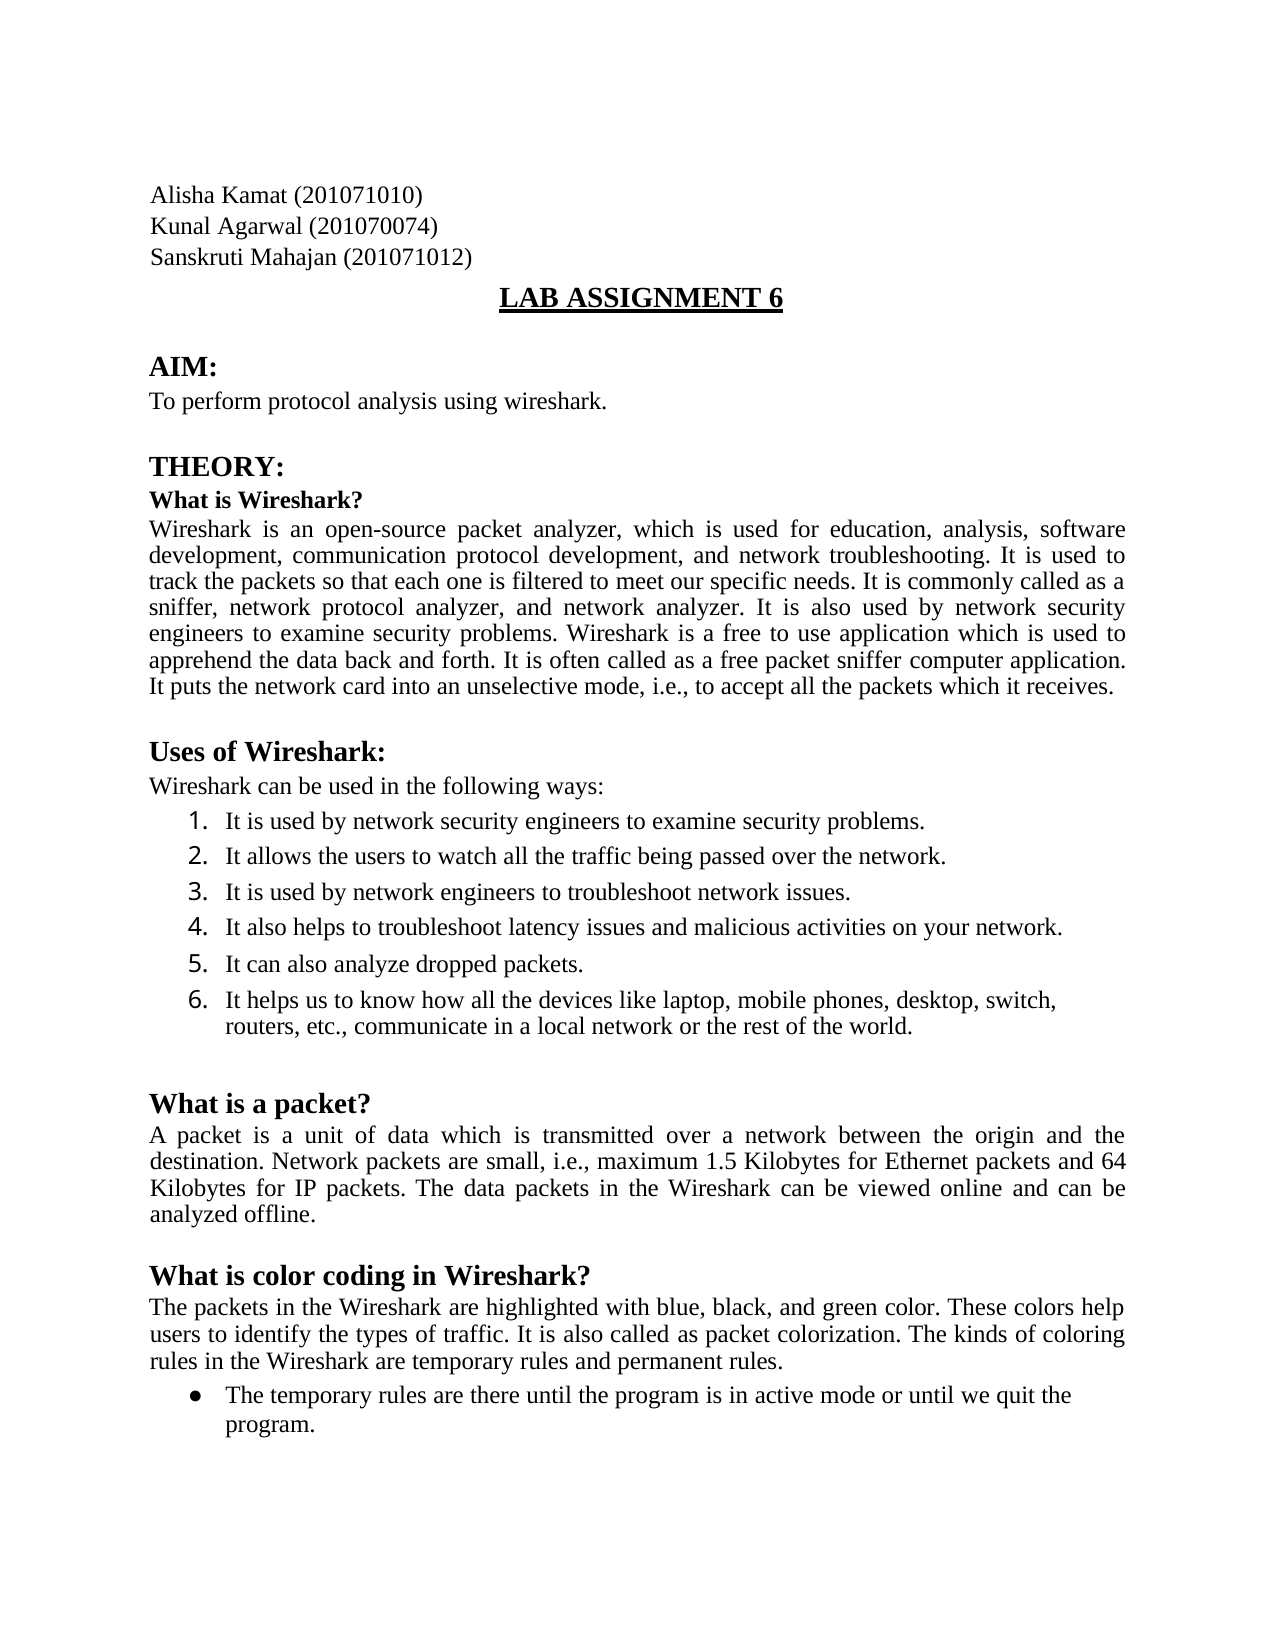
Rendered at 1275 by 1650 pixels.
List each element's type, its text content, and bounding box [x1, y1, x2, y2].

list It is used by network engineers to troubleshoot network issues. [188, 873, 1137, 907]
text A packet is a unit of data which is transmitted over a network between the origin and the destination. Network packets are small, i.e., maximum 1.5 Kilobytes for Ethernet packets and 64 Kilobytes for IP packets. The data packets in the Wireshark can be viewed online and can be analyzed offline. [148, 1123, 1126, 1228]
list The temporary rules are there until the program is in active mode or until we quit the program. [188, 1379, 1073, 1437]
text The packets in the Wireshark are highlighted with blue, black, and green color. These colors help users to identify the types of traffic. It is also called as packet colorization. The kinds of coloring rules in the Wireshark are temporary rules and permanent rules. [148, 1294, 1125, 1374]
subtitle What is Wireshark? [148, 486, 1137, 514]
subtitle LAB ASSIGNMENT 6 [499, 280, 1137, 314]
text To perform protocol analysis using wireshark. [148, 386, 1137, 415]
text Alisha Kamat (201071010) [150, 180, 473, 209]
list It allows the users to watch all the traffic being passed over the network. [188, 838, 1137, 872]
text Wireshark can be used in the following ways: [148, 771, 1137, 800]
text Kunal Agarwal (201070074) [150, 211, 473, 240]
text Wireshark is an open-source packet analyzer, which is used for education, analysis, software development, communication protocol development, and network troubleshooting. It is used to track the packets so that each one is filtered to meet our specific needs. It is commonly called as a sniffer, network protocol analyzer, and network analyzer. It is also used by network security engineers to examine security problems. Wireshark is a free to use application which is used to apprehend the data back and forth. It is often called as a free packet sniffer computer application. It puts the network card into an unselective mode, i.e., to accept all the packets which it receives. [148, 516, 1126, 700]
subtitle THEORY: [148, 449, 1137, 482]
list It helps us to know how all the devices like laptop, mobile phones, desktop, switch, routers, etc., communicate in a local network or the rest of the world. [188, 985, 1059, 1039]
list It can also analyze dropped packets. [188, 946, 1137, 980]
list It is used by network security engineers to examine security problems. [188, 803, 1137, 837]
subtitle What is a packet? [148, 1086, 1137, 1120]
text Sanskruti Mahajan (201071012) [150, 242, 473, 271]
subtitle What is color coding in Wireshark? [148, 1258, 1137, 1292]
subtitle Uses of Wireshark: [148, 734, 1137, 768]
text AIM: [148, 349, 1137, 383]
list It also helps to troubleshoot latency issues and malicious activities on your network. [188, 909, 1137, 943]
